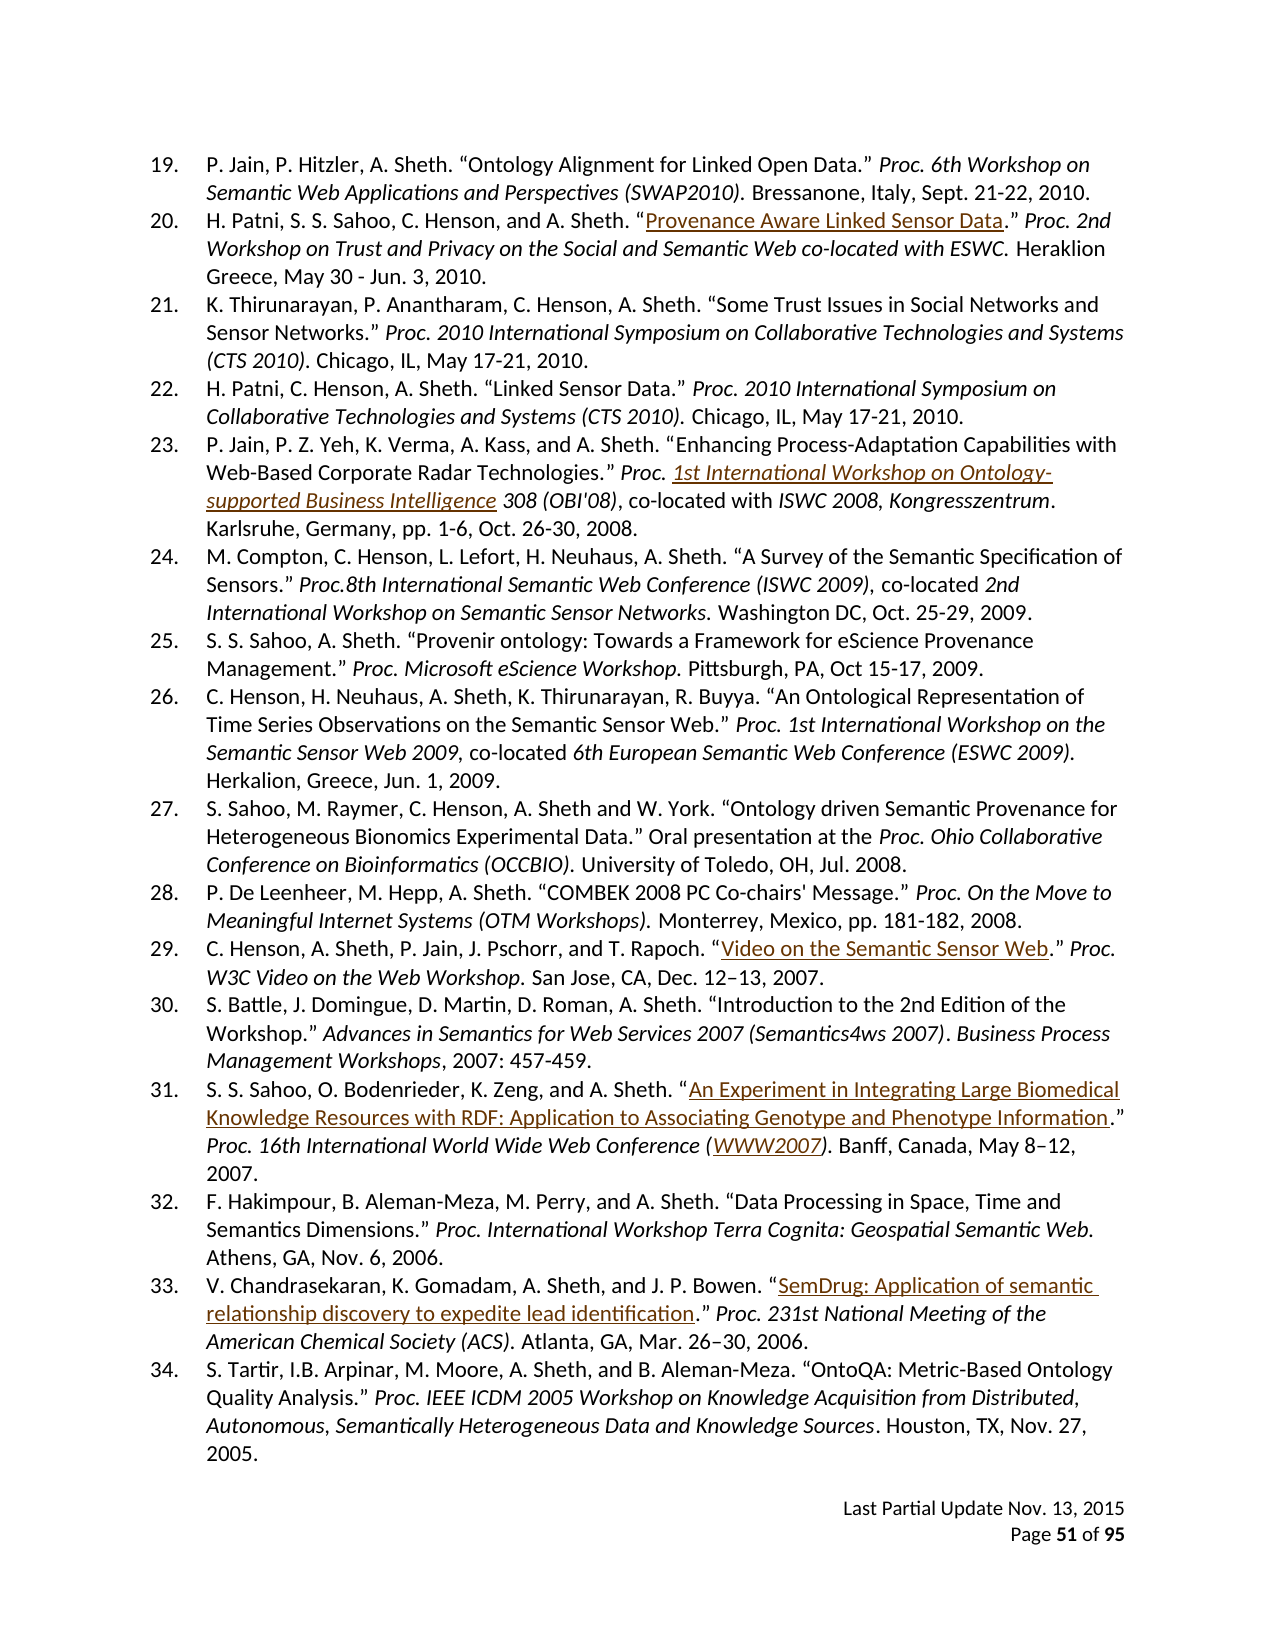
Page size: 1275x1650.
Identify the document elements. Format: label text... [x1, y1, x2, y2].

list P. Jain, P. Z. Yeh, K. Verma, A. Kass, and A. Sheth. “Enhancing Process-Adaptation Capabilities with Web-Based Corporate Radar Technologies.” Proc. 1st International Workshop on Ontology-supported Business Intelligence 308 (OBI'08), co-located with ISWC 2008, Kongresszentrum. Karlsruhe, Germany, pp. 1-6, Oct. 26-30, 2008. [150, 430, 1125, 542]
list H. Patni, S. S. Sahoo, C. Henson, and A. Sheth. “Provenance Aware Linked Sensor Data.” Proc. 2nd Workshop on Trust and Privacy on the Social and Semantic Web co-located with ESWC. Heraklion Greece, May 30 - Jun. 3, 2010. [150, 206, 1125, 290]
list P. Jain, P. Hitzler, A. Sheth. “Ontology Alignment for Linked Open Data.” Proc. 6th Workshop on Semantic Web Applications and Perspectives (SWAP2010). Bressanone, Italy, Sept. 21-22, 2010. [150, 150, 1125, 206]
list S. Battle, J. Domingue, D. Martin, D. Roman, A. Sheth. “Introduction to the 2nd Edition of the Workshop.” Advances in Semantics for Web Services 2007 (Semantics4ws 2007). Business Process Management Workshops, 2007: 457-459. [150, 991, 1125, 1075]
list C. Henson, H. Neuhaus, A. Sheth, K. Thirunarayan, R. Buyya. “An Ontological Representation of Time Series Observations on the Semantic Sensor Web.” Proc. 1st International Workshop on the Semantic Sensor Web 2009, co-located 6th European Semantic Web Conference (ESWC 2009). Herkalion, Greece, Jun. 1, 2009. [150, 682, 1125, 794]
list S. Sahoo, M. Raymer, C. Henson, A. Sheth and W. York. “Ontology driven Semantic Provenance for Heterogeneous Bionomics Experimental Data.” Oral presentation at the Proc. Ohio Collaborative Conference on Bioinformatics (OCCBIO). University of Toledo, OH, Jul. 2008. [150, 794, 1125, 878]
list C. Henson, A. Sheth, P. Jain, J. Pschorr, and T. Rapoch. “Video on the Semantic Sensor Web.” Proc. W3C Video on the Web Workshop. San Jose, CA, Dec. 12–13, 2007. [150, 934, 1125, 991]
list P. De Leenheer, M. Hepp, A. Sheth. “COMBEK 2008 PC Co-chairs' Message.” Proc. On the Move to Meaningful Internet Systems (OTM Workshops). Monterrey, Mexico, pp. 181-182, 2008. [150, 878, 1125, 934]
list V. Chandrasekaran, K. Gomadam, A. Sheth, and J. P. Bowen. “SemDrug: Application of semantic relationship discovery to expedite lead identification.” Proc. 231st National Meeting of the American Chemical Society (ACS). Atlanta, GA, Mar. 26–30, 2006. [150, 1271, 1125, 1355]
list S. S. Sahoo, O. Bodenrieder, K. Zeng, and A. Sheth. “An Experiment in Integrating Large Biomedical Knowledge Resources with RDF: Application to Associating Genotype and Phenotype Information.” Proc. 16th International World Wide Web Conference (WWW2007). Banff, Canada, May 8–12, 2007. [150, 1075, 1125, 1187]
list K. Thirunarayan, P. Anantharam, C. Henson, A. Sheth. “Some Trust Issues in Social Networks and Sensor Networks.” Proc. 2010 International Symposium on Collaborative Technologies and Systems (CTS 2010). Chicago, IL, May 17-21, 2010. [150, 290, 1125, 374]
list S. Tartir, I.B. Arpinar, M. Moore, A. Sheth, and B. Aleman-Meza. “OntoQA: Metric-Based Ontology Quality Analysis.” Proc. IEEE ICDM 2005 Workshop on Knowledge Acquisition from Distributed, Autonomous, Semantically Heterogeneous Data and Knowledge Sources. Houston, TX, Nov. 27, 2005. [150, 1355, 1125, 1467]
list F. Hakimpour, B. Aleman-Meza, M. Perry, and A. Sheth. “Data Processing in Space, Time and Semantics Dimensions.” Proc. International Workshop Terra Cognita: Geospatial Semantic Web. Athens, GA, Nov. 6, 2006. [150, 1187, 1125, 1271]
list M. Compton, C. Henson, L. Lefort, H. Neuhaus, A. Sheth. “A Survey of the Semantic Specification of Sensors.” Proc.8th International Semantic Web Conference (ISWC 2009), co-located 2nd International Workshop on Semantic Sensor Networks. Washington DC, Oct. 25-29, 2009. [150, 542, 1125, 626]
list S. S. Sahoo, A. Sheth. “Provenir ontology: Towards a Framework for eScience Provenance Management.” Proc. Microsoft eScience Workshop. Pittsburgh, PA, Oct 15-17, 2009. [150, 626, 1125, 682]
list H. Patni, C. Henson, A. Sheth. “Linked Sensor Data.” Proc. 2010 International Symposium on Collaborative Technologies and Systems (CTS 2010). Chicago, IL, May 17-21, 2010. [150, 374, 1125, 430]
